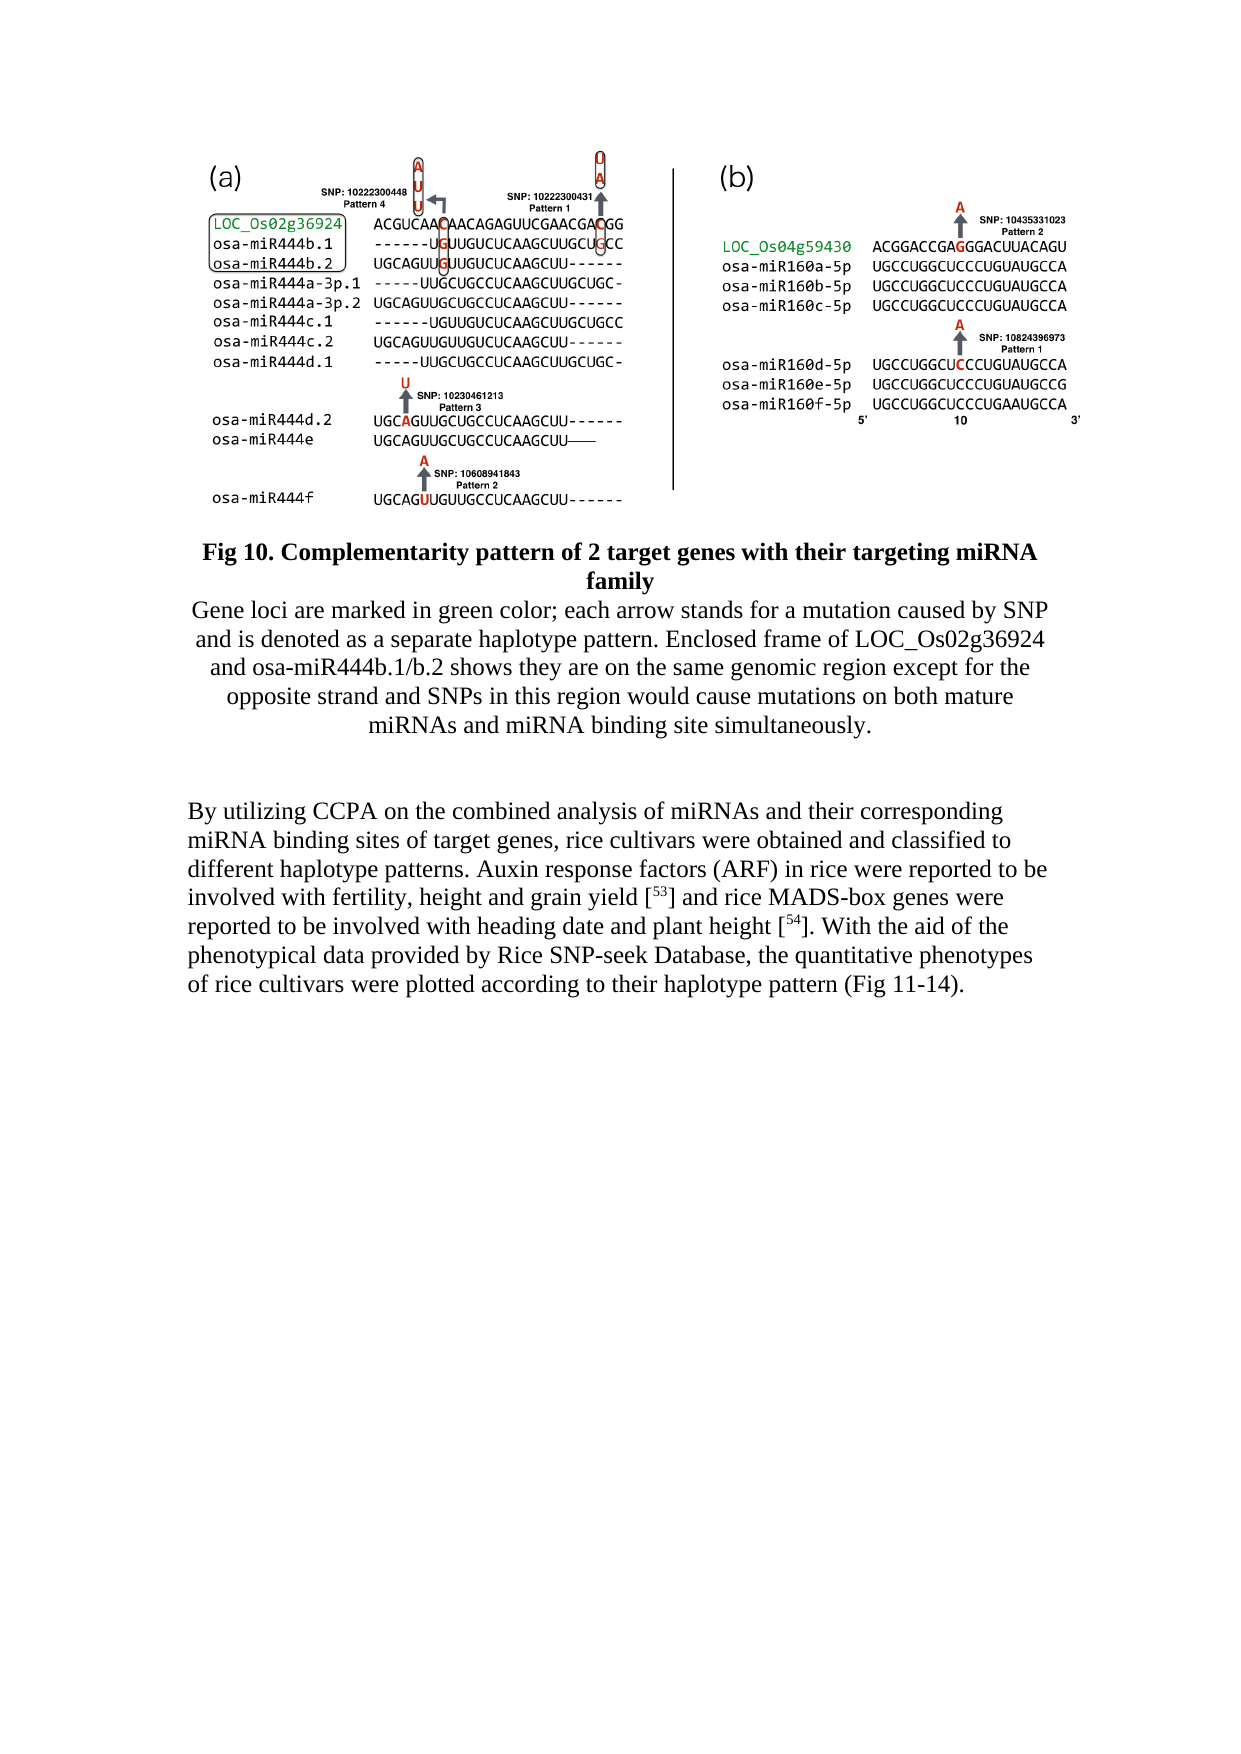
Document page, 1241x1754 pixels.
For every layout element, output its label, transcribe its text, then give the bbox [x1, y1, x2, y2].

picture [187, 150, 1141, 509]
text Gene loci are marked in green color; each arrow stands for a mutation caused by SNP and is denoted as a separate haplotype pattern. Enclosed frame of LOC_Os02g36924 and osa-miR444b.1/b.2 shows they are on the same genomic region except for the opposite strand and SNPs in this region would cause mutations on both mature miRNAs and miRNA binding site simultaneously. [187, 595, 1053, 739]
text By utilizing CCPA on the combined analysis of miRNAs and their corresponding miRNA binding sites of target genes, rice cultivars were obtained and classified to different haplotype patterns. Auxin response factors (ARF) in rice were reported to be involved with fertility, height and grain yield [] and rice MADS-box genes were reported to be involved with heading date and plant height []. With the aid of the phenotypical data provided by Rice SNP-seek Database, the quantitative phenotypes of rice cultivars were plotted according to their haplotype pattern (Fig 11-14). [187, 796, 1053, 997]
text Fig 10. Complementarity pattern of 2 target genes with their targeting miRNA family [187, 537, 1053, 595]
